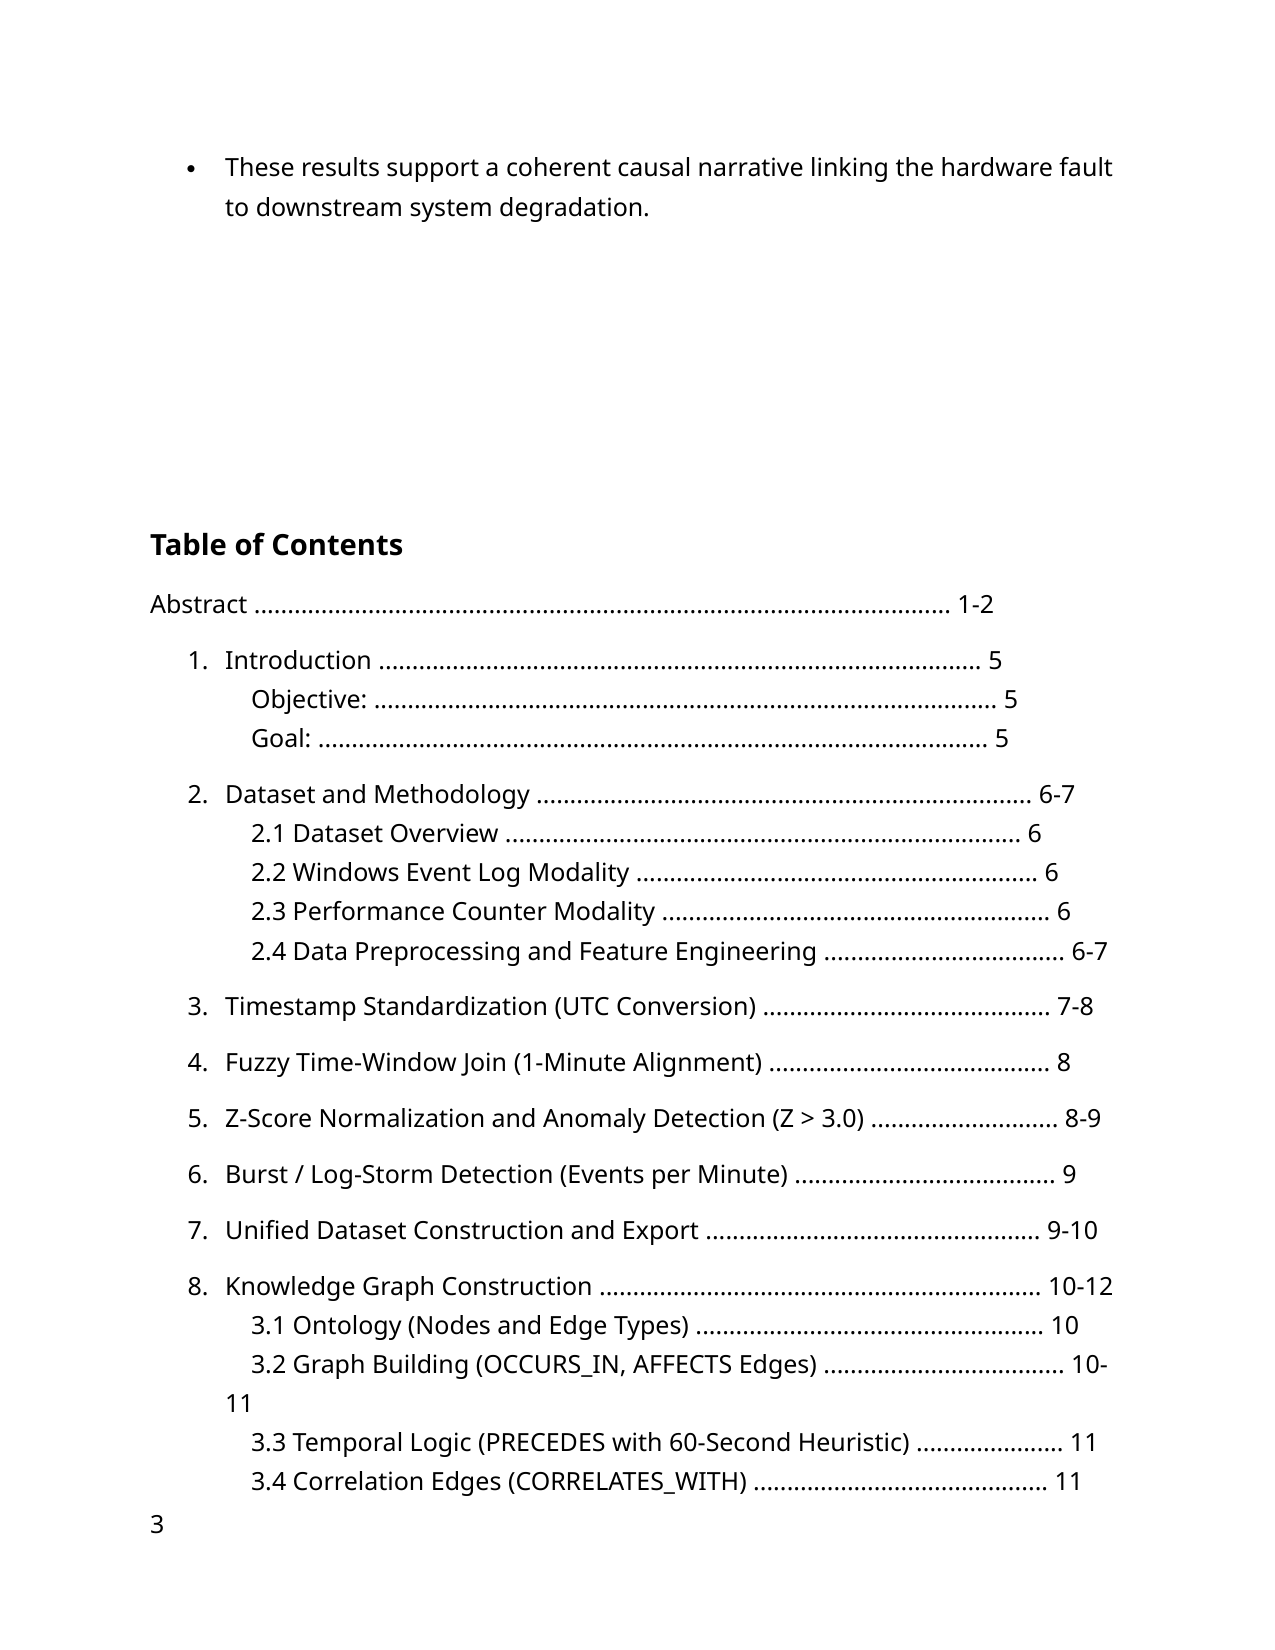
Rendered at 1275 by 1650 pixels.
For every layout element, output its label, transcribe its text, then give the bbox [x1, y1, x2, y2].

text Table of Contents [150, 524, 1125, 564]
list These results support a coherent causal narrative linking the hardware fault to downstream system degradation. [187, 150, 1125, 223]
list Dataset and Methodology .......................................................................... 6-7 2.1 Dataset Overview ............................................................................. 6 2.2 Windows Event Log Modality ............................................................ 6 2.3 Performance Counter Modality .......................................................... 6 2.4 Data Preprocessing and Feature Engineering .................................... 6-7 [187, 776, 1125, 967]
list Burst / Log-Storm Detection (Events per Minute) ....................................... 9 [187, 1156, 1125, 1191]
list Fuzzy Time-Window Join (1-Minute Alignment) .......................................... 8 [187, 1045, 1125, 1079]
list Introduction .......................................................................................... 5 Objective: ............................................................................................. 5 Goal: .................................................................................................... 5 [187, 642, 1125, 755]
list Unified Dataset Construction and Export .................................................. 9-10 [187, 1212, 1125, 1246]
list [187, 1268, 1125, 1498]
list Z-Score Normalization and Anomaly Detection (Z > 3.0) ............................ 8-9 [187, 1101, 1125, 1135]
text Abstract ........................................................................................................ 1-2 [150, 586, 1125, 621]
list Timestamp Standardization (UTC Conversion) ........................................... 7-8 [187, 989, 1125, 1023]
